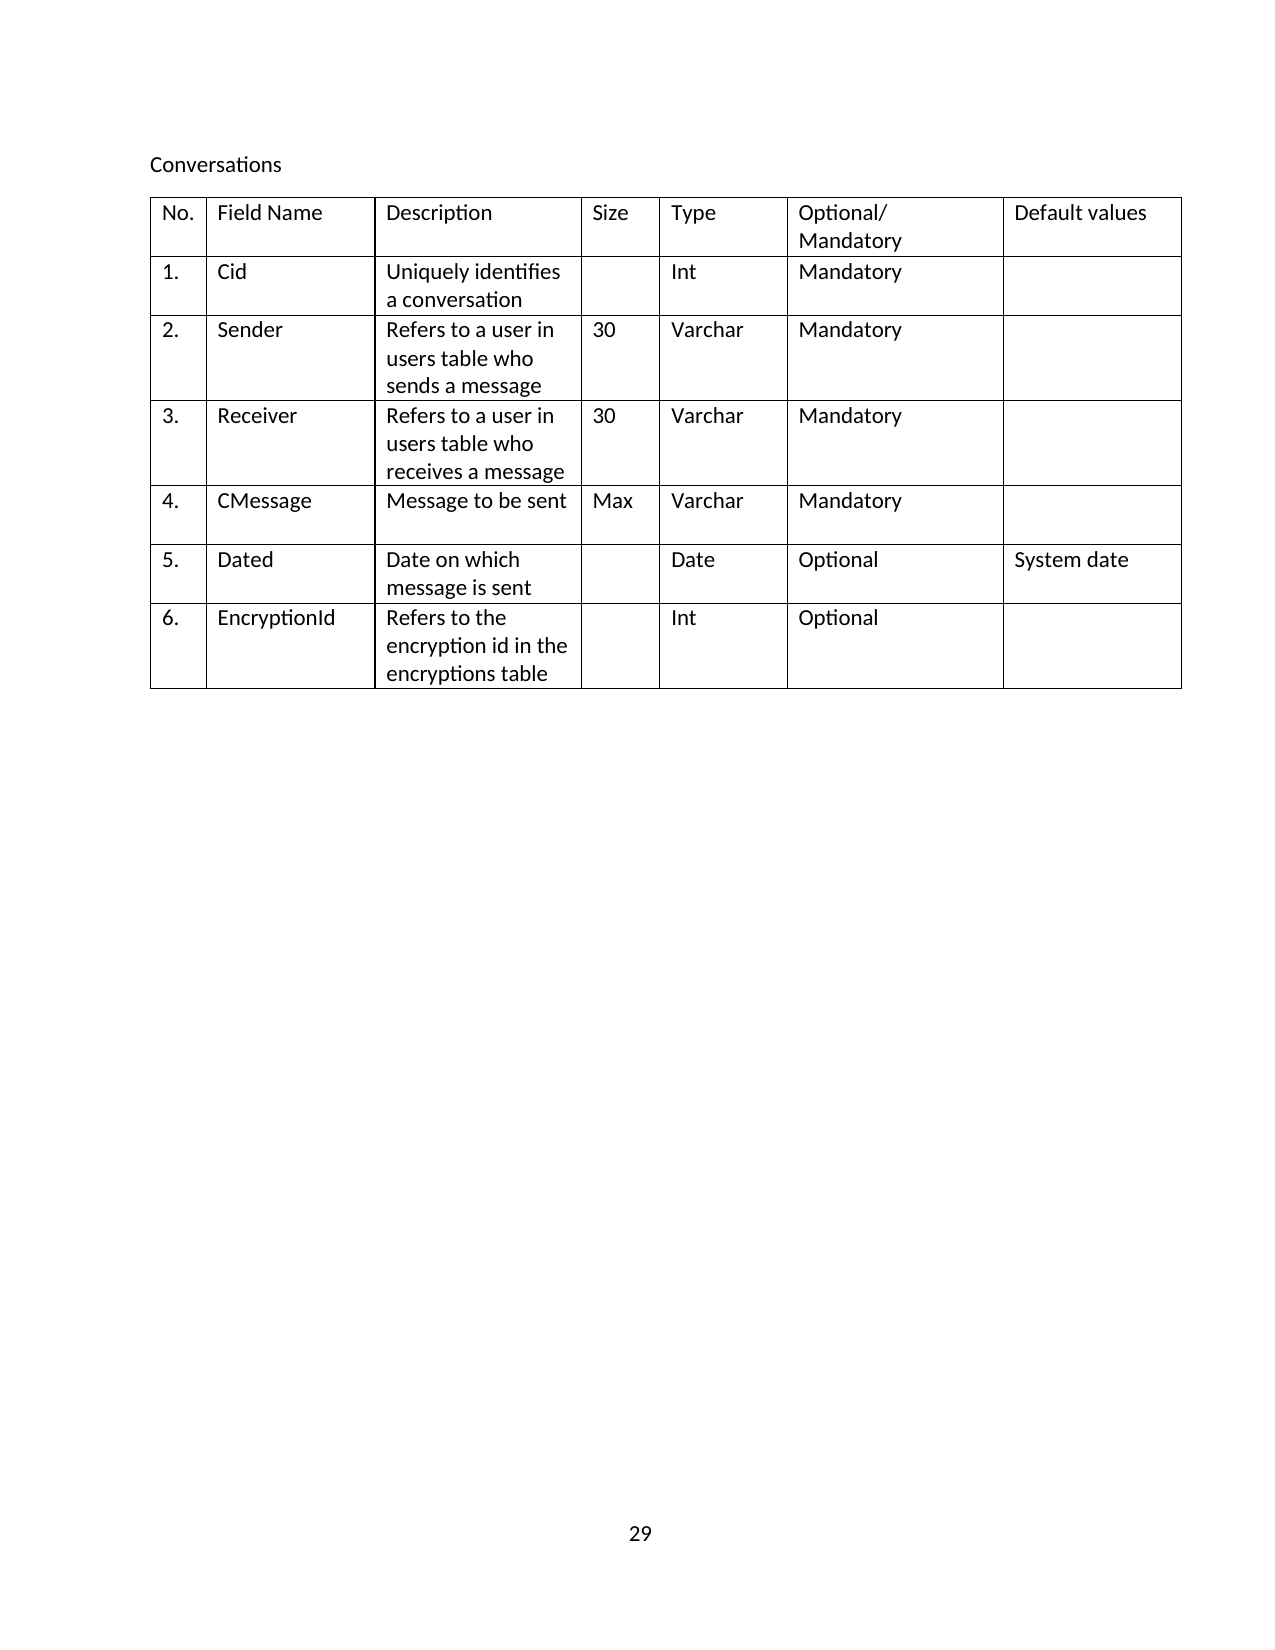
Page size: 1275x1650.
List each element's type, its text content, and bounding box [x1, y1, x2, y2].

table_cell Uniquely identifies a conversation [376, 257, 581, 314]
table_cell 5. [151, 545, 206, 602]
table_cell [582, 545, 659, 602]
table_header Size [582, 198, 659, 256]
table_cell EncryptionId [207, 604, 374, 688]
table_cell Date [660, 545, 787, 602]
table_cell Message to be sent [376, 486, 581, 544]
table_cell [1004, 316, 1181, 400]
table_header Default values [1004, 198, 1181, 256]
table_cell Receiver [207, 401, 374, 485]
table_cell 6. [151, 604, 206, 688]
table_cell 3. [151, 401, 206, 485]
table_cell [582, 257, 659, 314]
table_header Type [660, 198, 787, 256]
table_cell Optional [788, 545, 1003, 602]
table_cell Varchar [660, 316, 787, 400]
table_cell Cid [207, 257, 374, 314]
table_cell Dated [207, 545, 374, 602]
table_cell [1004, 257, 1181, 314]
table_cell 2. [151, 316, 206, 400]
table_cell 4. [151, 486, 206, 544]
table_cell Date on which message is sent [376, 545, 581, 602]
table_cell Sender [207, 316, 374, 400]
table_cell Mandatory [788, 316, 1003, 400]
table_cell Refers to a user in users table who sends a message [376, 316, 581, 400]
table_cell Mandatory [788, 257, 1003, 314]
table_cell Mandatory [788, 401, 1003, 485]
table_cell System date [1004, 545, 1181, 602]
table_header Optional/ Mandatory [788, 198, 1003, 256]
table_cell 30 [582, 401, 659, 485]
table_cell CMessage [207, 486, 374, 544]
table_header Description [376, 198, 581, 256]
table_cell [1004, 486, 1181, 544]
table_cell Max [582, 486, 659, 544]
table_cell 1. [151, 257, 206, 314]
table_cell Mandatory [788, 486, 1003, 544]
table_cell Int [660, 257, 787, 314]
table_cell 30 [582, 316, 659, 400]
table_cell [1004, 401, 1181, 485]
table_header No. [151, 198, 206, 256]
table_cell Optional [788, 604, 1003, 688]
table_cell [582, 604, 659, 688]
table_header Field Name [207, 198, 374, 256]
table_cell Refers to the encryption id in the encryptions table [376, 604, 581, 688]
table_cell Refers to a user in users table who receives a message [376, 401, 581, 485]
text Conversations [150, 150, 1125, 178]
table_cell [1004, 604, 1181, 688]
table_cell Int [660, 604, 787, 688]
table_cell Varchar [660, 486, 787, 544]
table_cell Varchar [660, 401, 787, 485]
